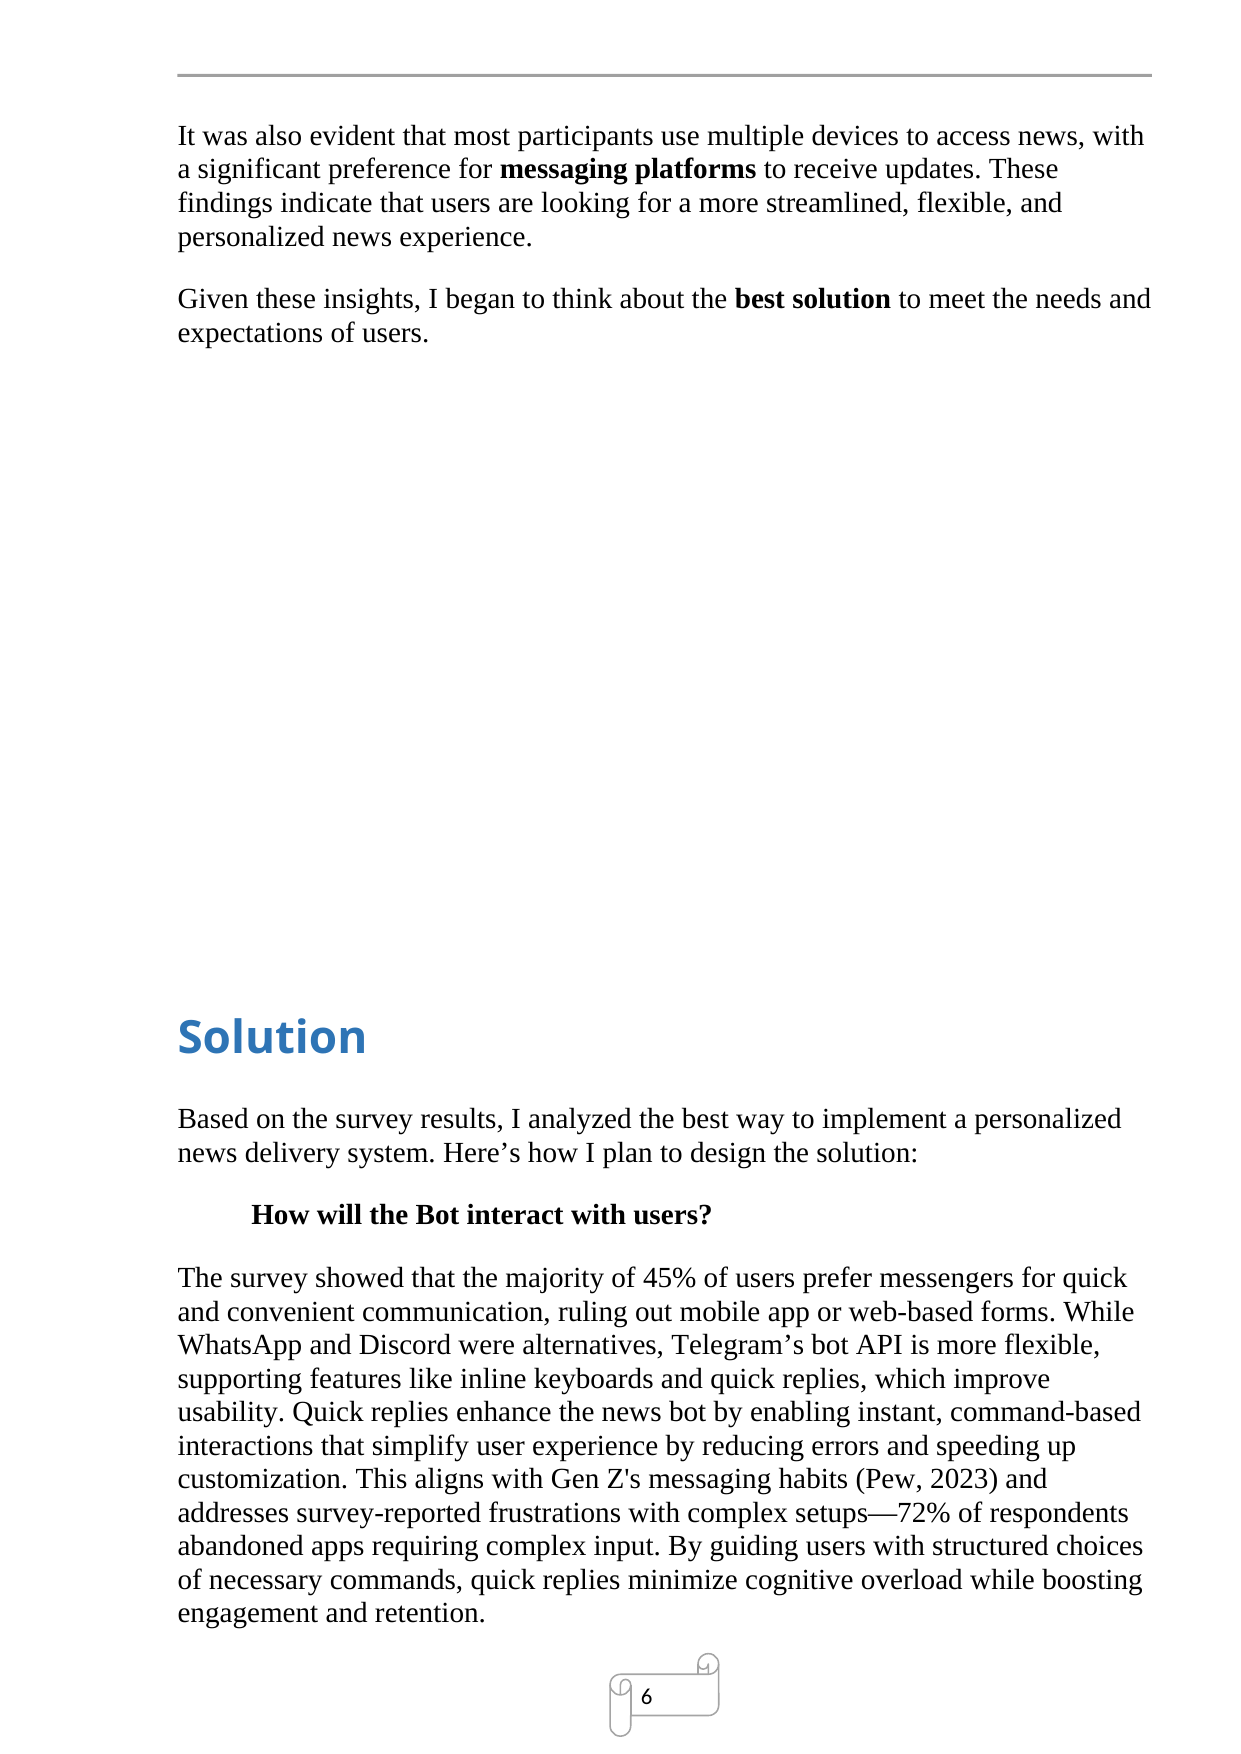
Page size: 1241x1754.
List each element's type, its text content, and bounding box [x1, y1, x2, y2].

subtitle Solution [177, 1005, 1152, 1067]
text How will the Bot interact with users? [177, 1197, 1152, 1231]
text The survey showed that the majority of 45% of users prefer messengers for quick and convenient communication, ruling out mobile app or web-based forms. While WhatsApp and Discord were alternatives, Telegram’s bot API is more flexible, supporting features like inline keyboards and quick replies, which improve usability. Quick replies enhance the news bot by enabling instant, command-based interactions that simplify user experience by reducing errors and speeding up customization. This aligns with Gen Z's messaging habits (Pew, 2023) and addresses survey-reported frustrations with complex setups—72% of respondents abandoned apps requiring complex input. By guiding users with structured choices of necessary commands, quick replies minimize cognitive overload while boosting engagement and retention. [177, 1260, 1152, 1629]
text It was also evident that most participants use multiple devices to access news, with a significant preference for messaging platforms to receive updates. These findings indicate that users are looking for a more streamlined, flexible, and personalized news experience. [177, 118, 1152, 252]
text Given these insights, I began to think about the best solution to meet the needs and expectations of users. [177, 281, 1152, 348]
text Based on the survey results, I analyzed the best way to implement a personalized news delivery system. Here’s how I plan to design the solution: [177, 1101, 1152, 1168]
